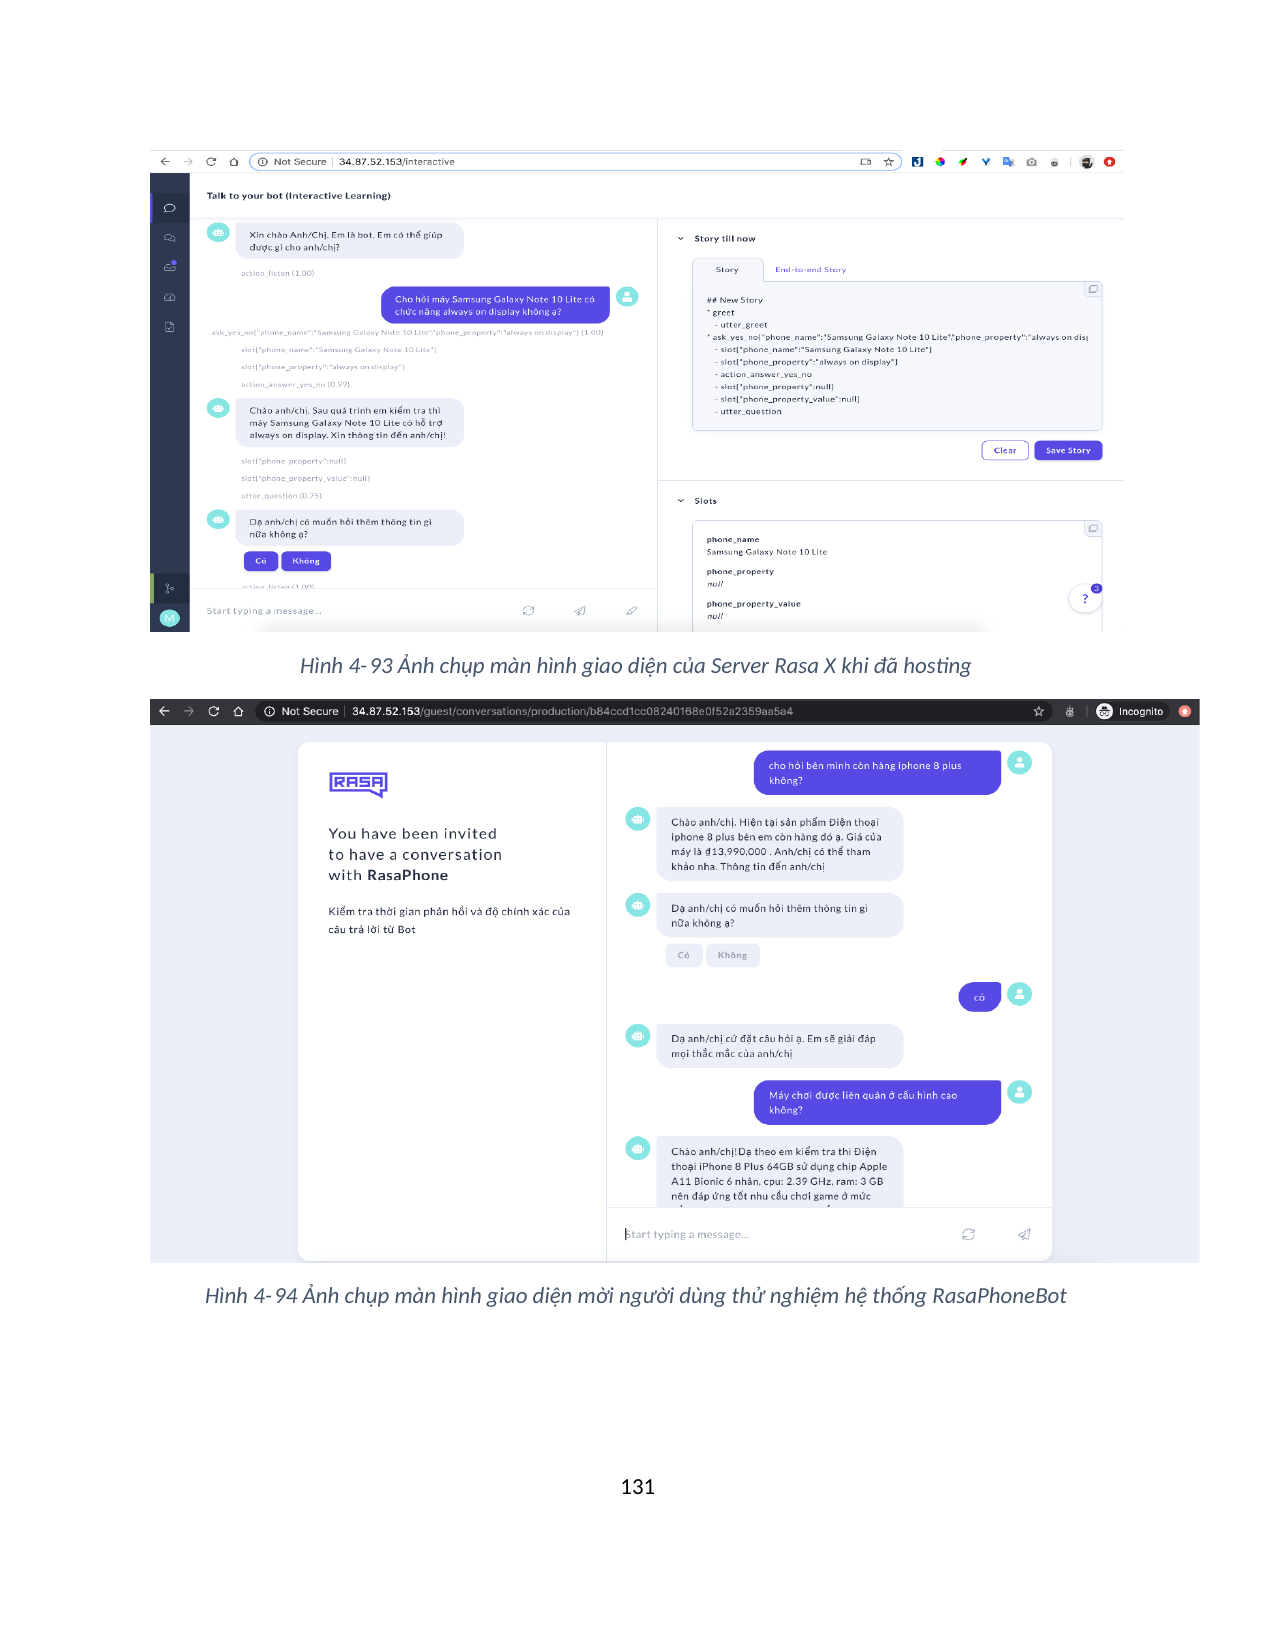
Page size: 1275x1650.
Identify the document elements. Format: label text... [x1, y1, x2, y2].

text Hình 4-61 Ảnh chụp màn hình giao diện mời người dùng thử nghiệm hệ thống RasaPhoneBot [150, 1281, 1125, 1309]
text Hình 4-60 Ảnh chụp màn hình giao diện của Server Rasa X khi đã hosting [150, 651, 1125, 679]
picture [150, 699, 1200, 1263]
picture [150, 150, 1125, 632]
